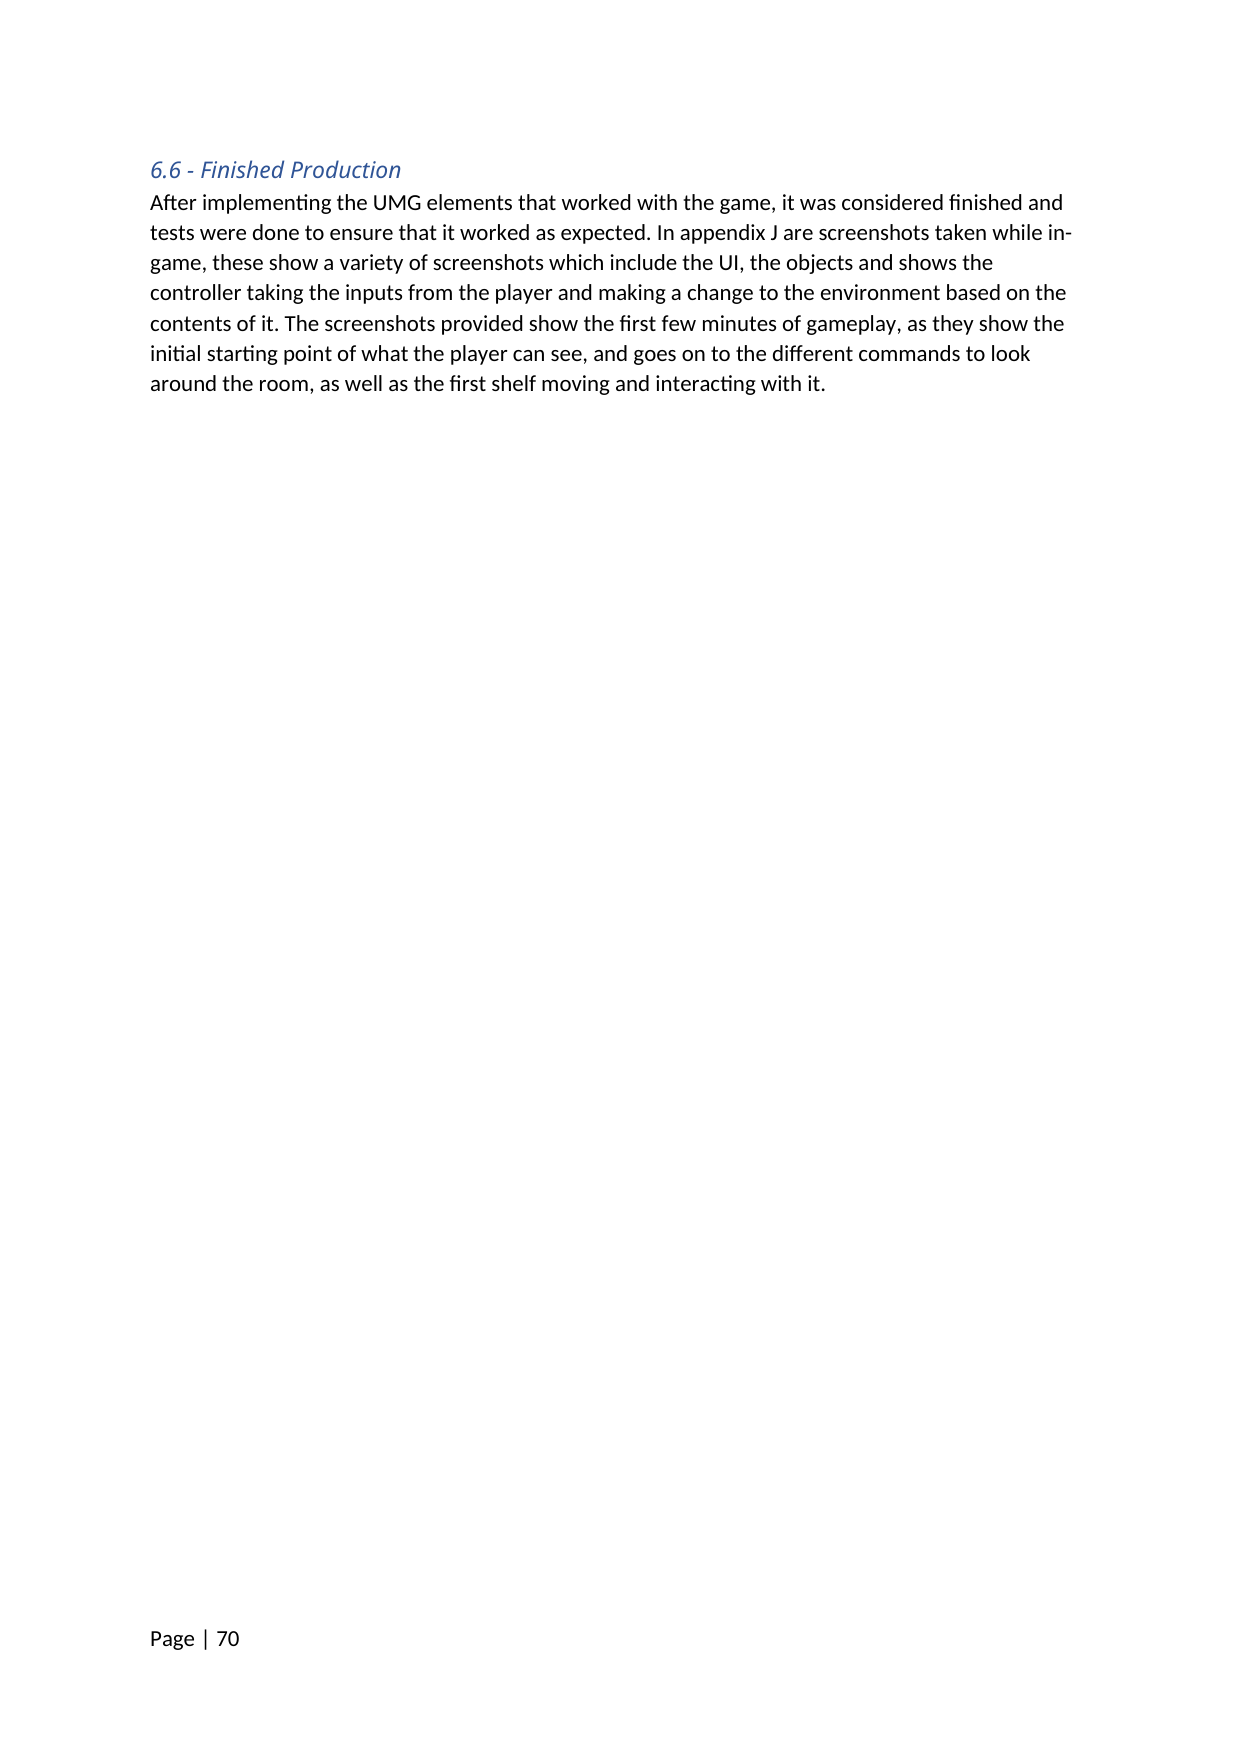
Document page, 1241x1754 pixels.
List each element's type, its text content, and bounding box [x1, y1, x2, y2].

subtitle 6.6 - Finished Production [150, 154, 1090, 185]
text After implementing the UMG elements that worked with the game, it was considered finished and tests were done to ensure that it worked as expected. In appendix J are screenshots taken while in-game, these show a variety of screenshots which include the UI, the objects and shows the controller taking the inputs from the player and making a change to the environment based on the contents of it. The screenshots provided show the first few minutes of gameplay, as they show the initial starting point of what the player can see, and goes on to the different commands to look around the room, as well as the first shelf moving and interacting with it. [150, 188, 1090, 397]
